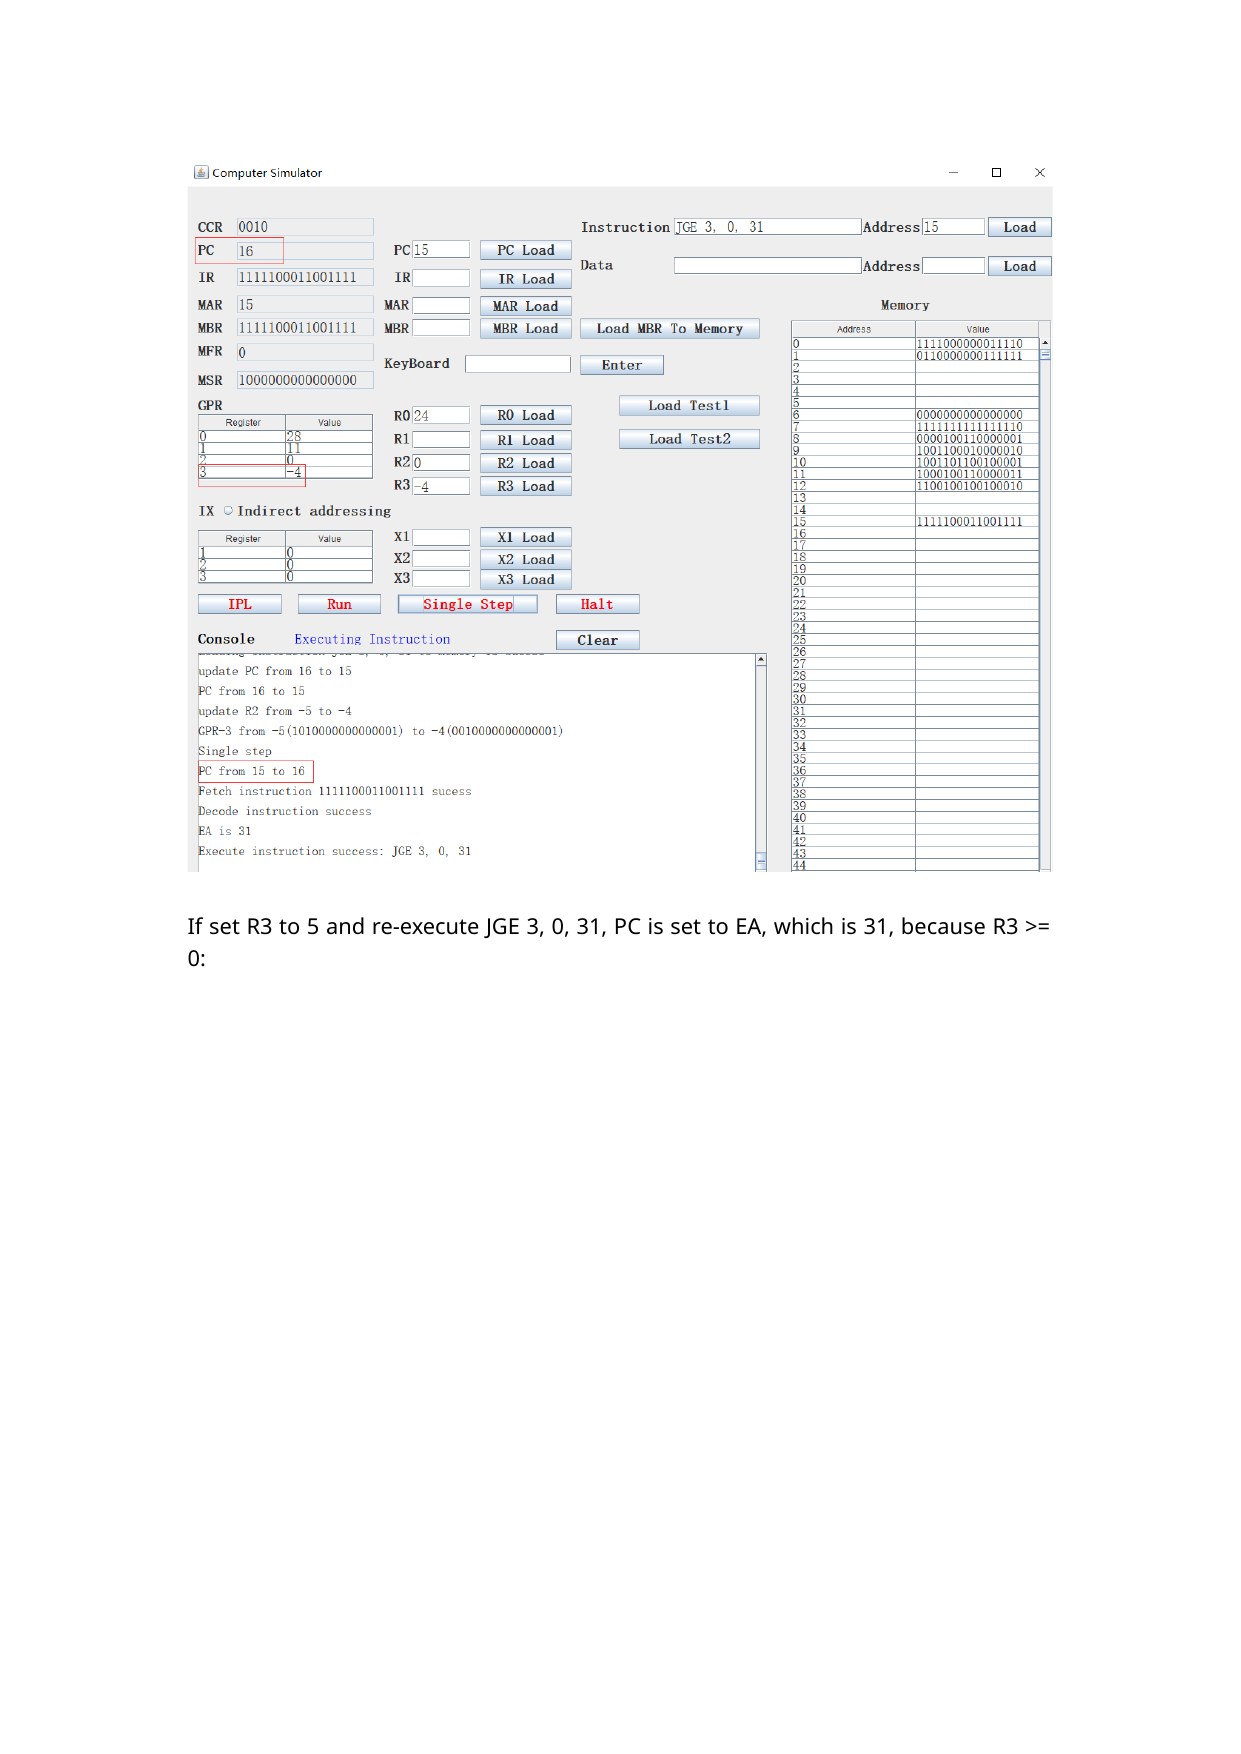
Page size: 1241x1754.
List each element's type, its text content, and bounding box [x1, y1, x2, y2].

text If set R3 to 5 and re-execute JGE 3, 0, 31, PC is set to EA, which is 31, because R3 >= 0: [187, 909, 1053, 974]
picture [187, 162, 1053, 872]
